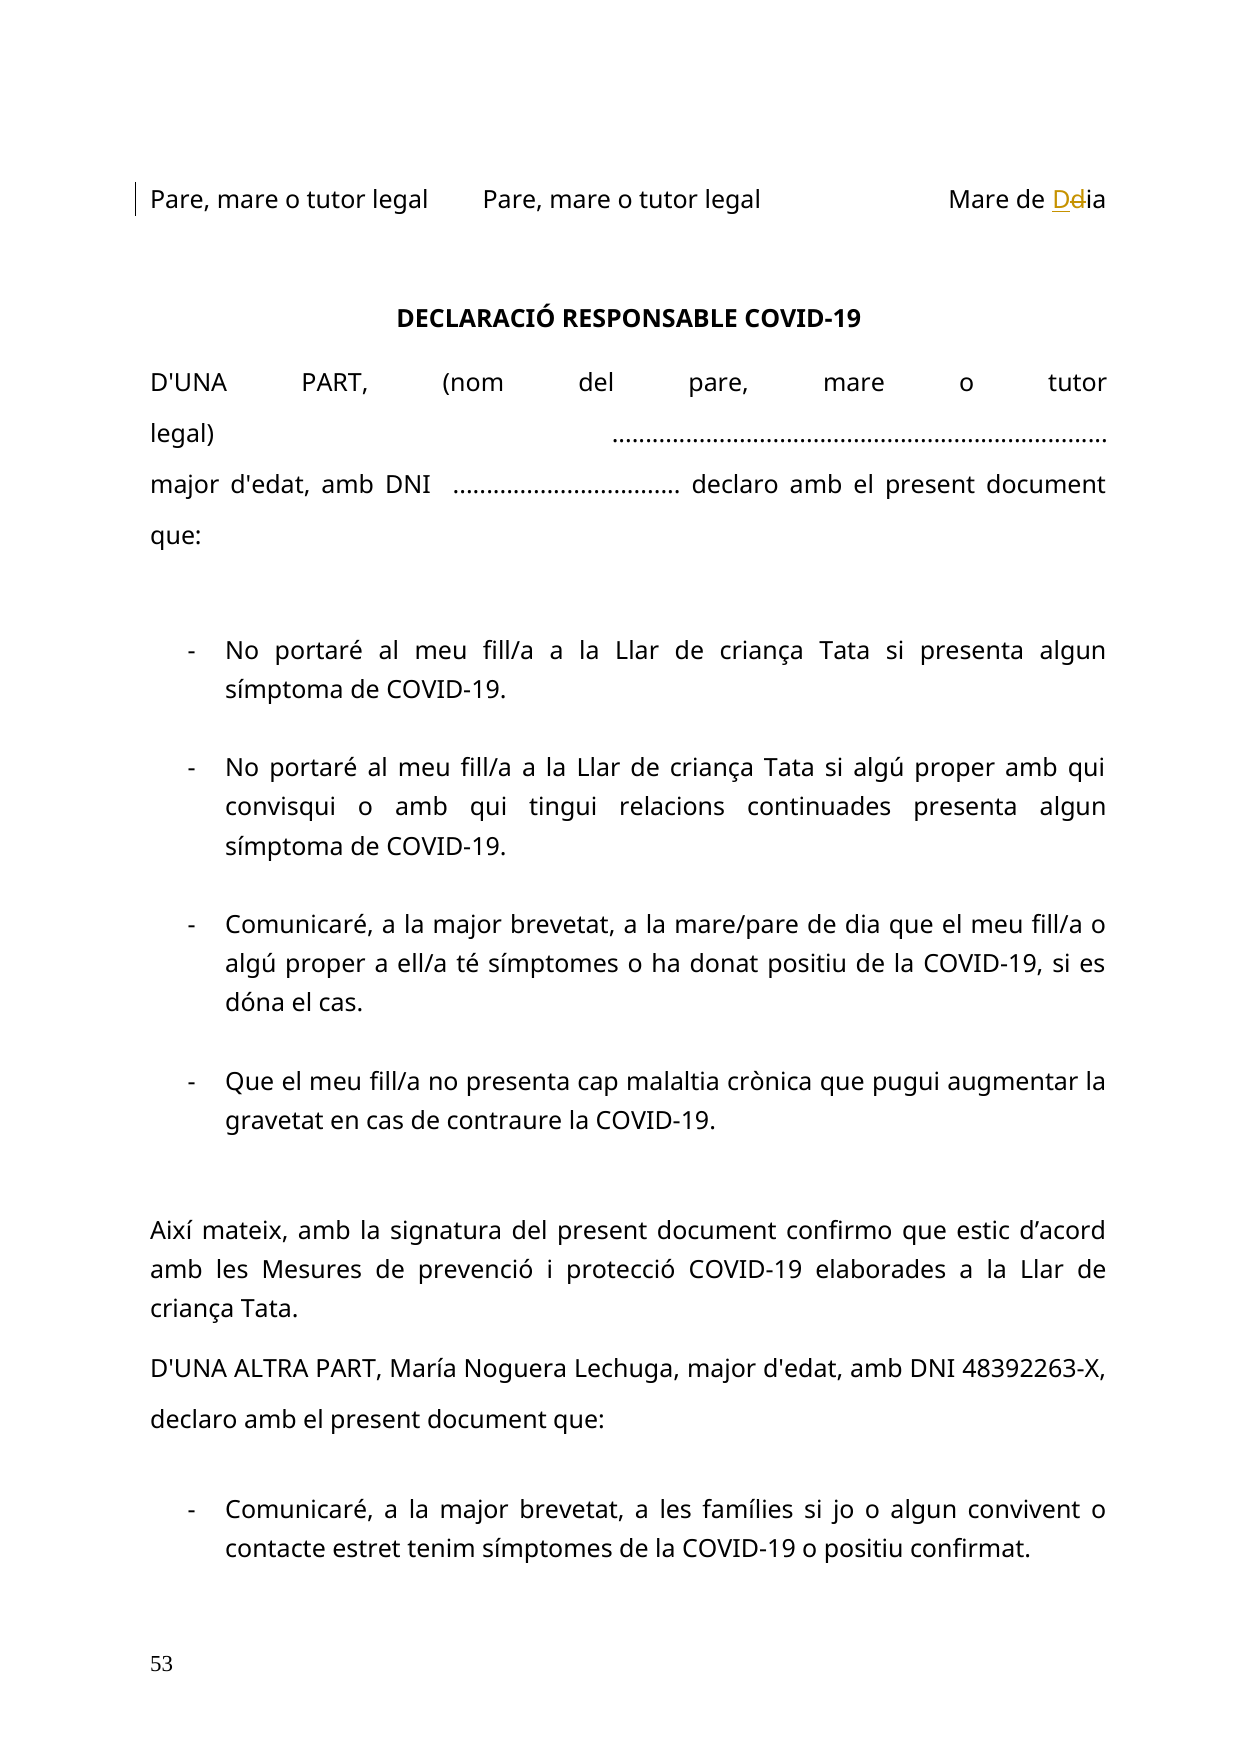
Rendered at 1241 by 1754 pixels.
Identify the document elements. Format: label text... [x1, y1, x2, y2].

text Pare, mare o tutor legal Pare, mare o tutor legal Mare de ia [150, 182, 1107, 216]
text D'UNA ALTRA PART, María Noguera Lechuga, major d'edat, amb DNI 48392263-X, declaro amb el present document que: [150, 1351, 1107, 1436]
list No portaré al meu fill/a a la Llar de criança Tata si presenta algun símptoma de COVID-19. [187, 632, 1107, 706]
list Comunicaré, a la major brevetat, a les famílies si jo o algun convivent o contacte estret tenim símptomes de la COVID-19 o positiu confirmat. [187, 1492, 1107, 1565]
list Que el meu fill/a no presenta cap malaltia crònica que pugui augmentar la gravetat en cas de contraure la COVID-19. [187, 1063, 1107, 1136]
text D'UNA PART, (nom del pare, mare o tutor legal) .......................................................................... major d'edat, amb DNI .................................. declaro amb el present document que: [150, 365, 1107, 552]
text DECLARACIÓ RESPONSABLE COVID-19 [150, 301, 1107, 335]
list Comunicaré, a la major brevetat, a la mare/pare de dia que el meu fill/a o algú proper a ell/a té símptomes o ha donat positiu de la COVID-19, si es dóna el cas. [187, 907, 1107, 1019]
text Així mateix, amb la signatura del present document confirmo que estic d’acord amb les Mesures de prevenció i protecció COVID-19 elaborades a la Llar de criança Tata. [150, 1212, 1107, 1325]
list No portaré al meu fill/a a la Llar de criança Tata si algú proper amb qui convisqui o amb qui tingui relacions continuades presenta algun símptoma de COVID-19. [187, 750, 1107, 862]
